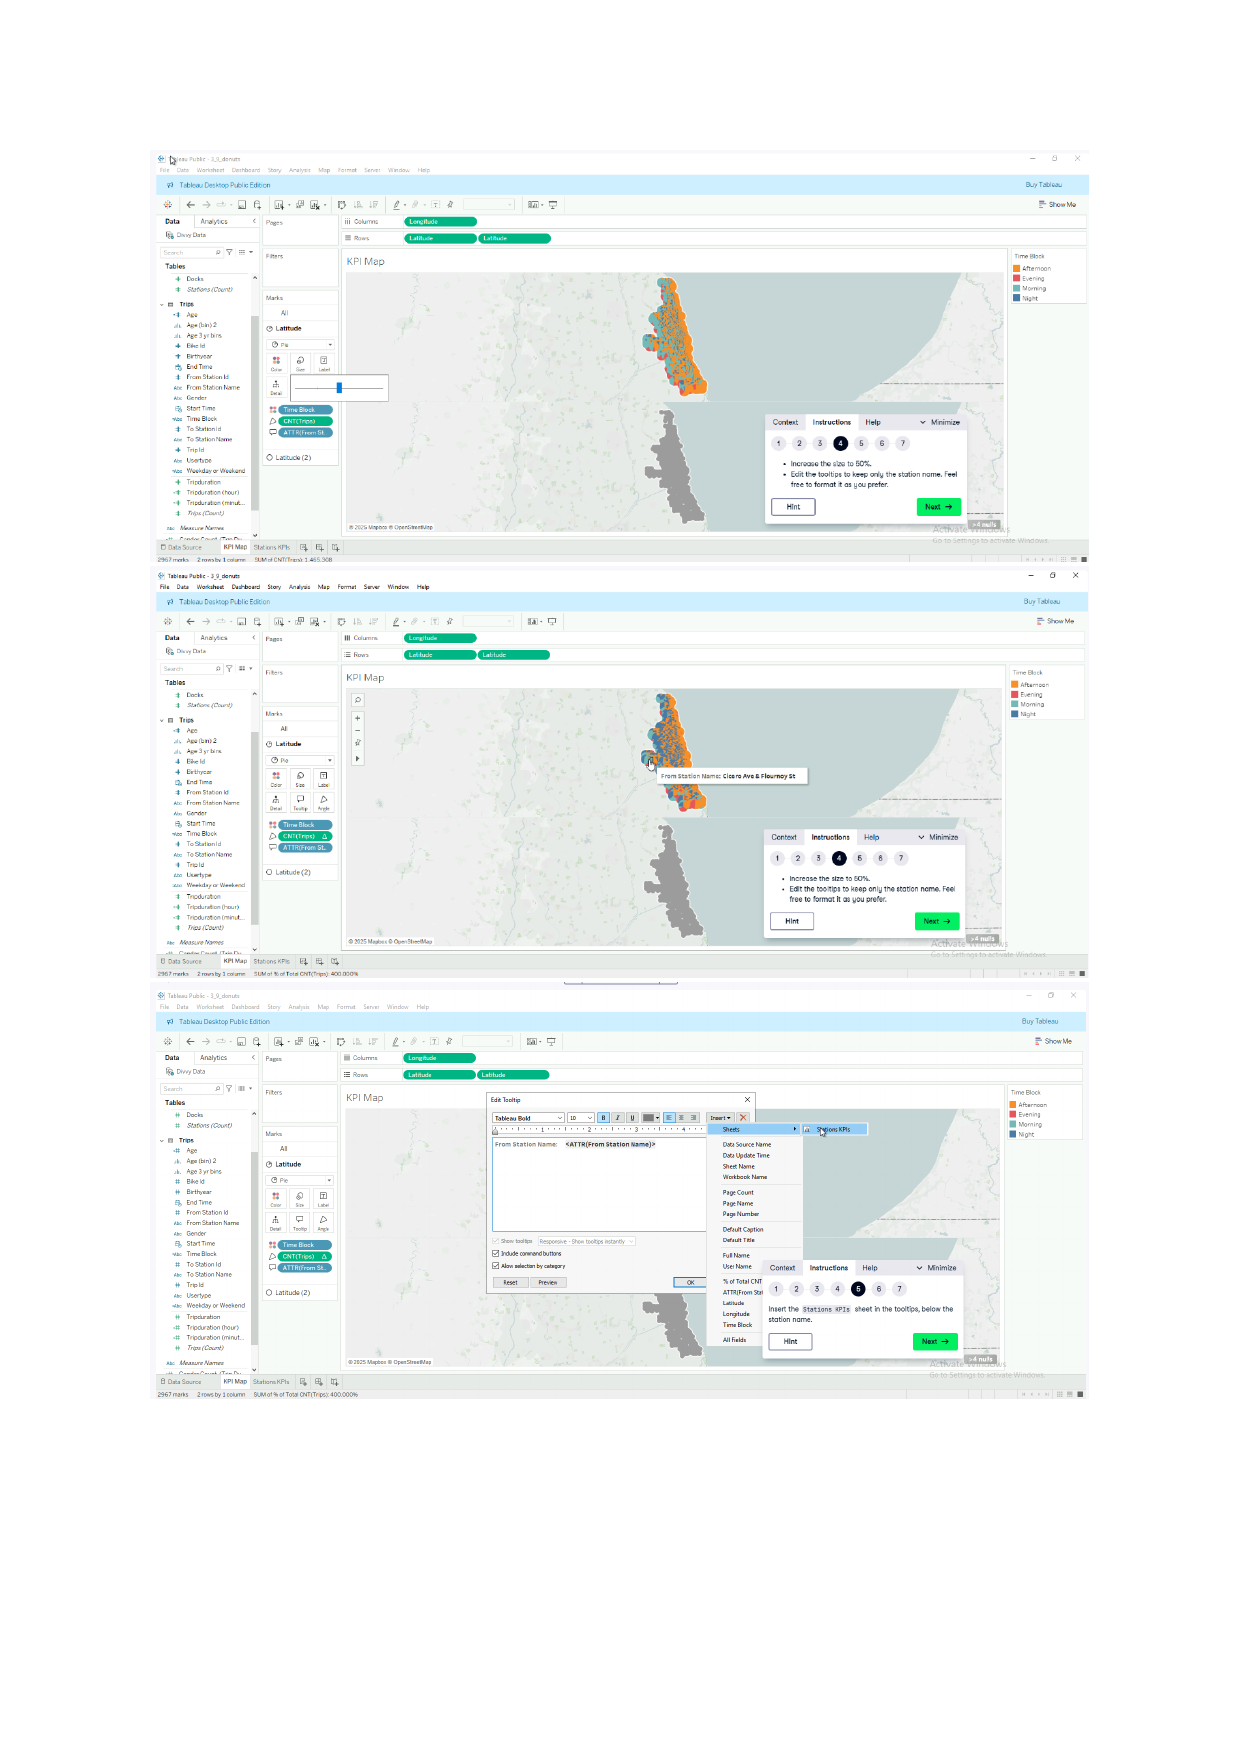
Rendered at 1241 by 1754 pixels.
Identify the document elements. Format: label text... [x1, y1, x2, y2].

picture [150, 150, 1089, 562]
picture [150, 566, 1089, 978]
picture [150, 982, 1089, 1399]
